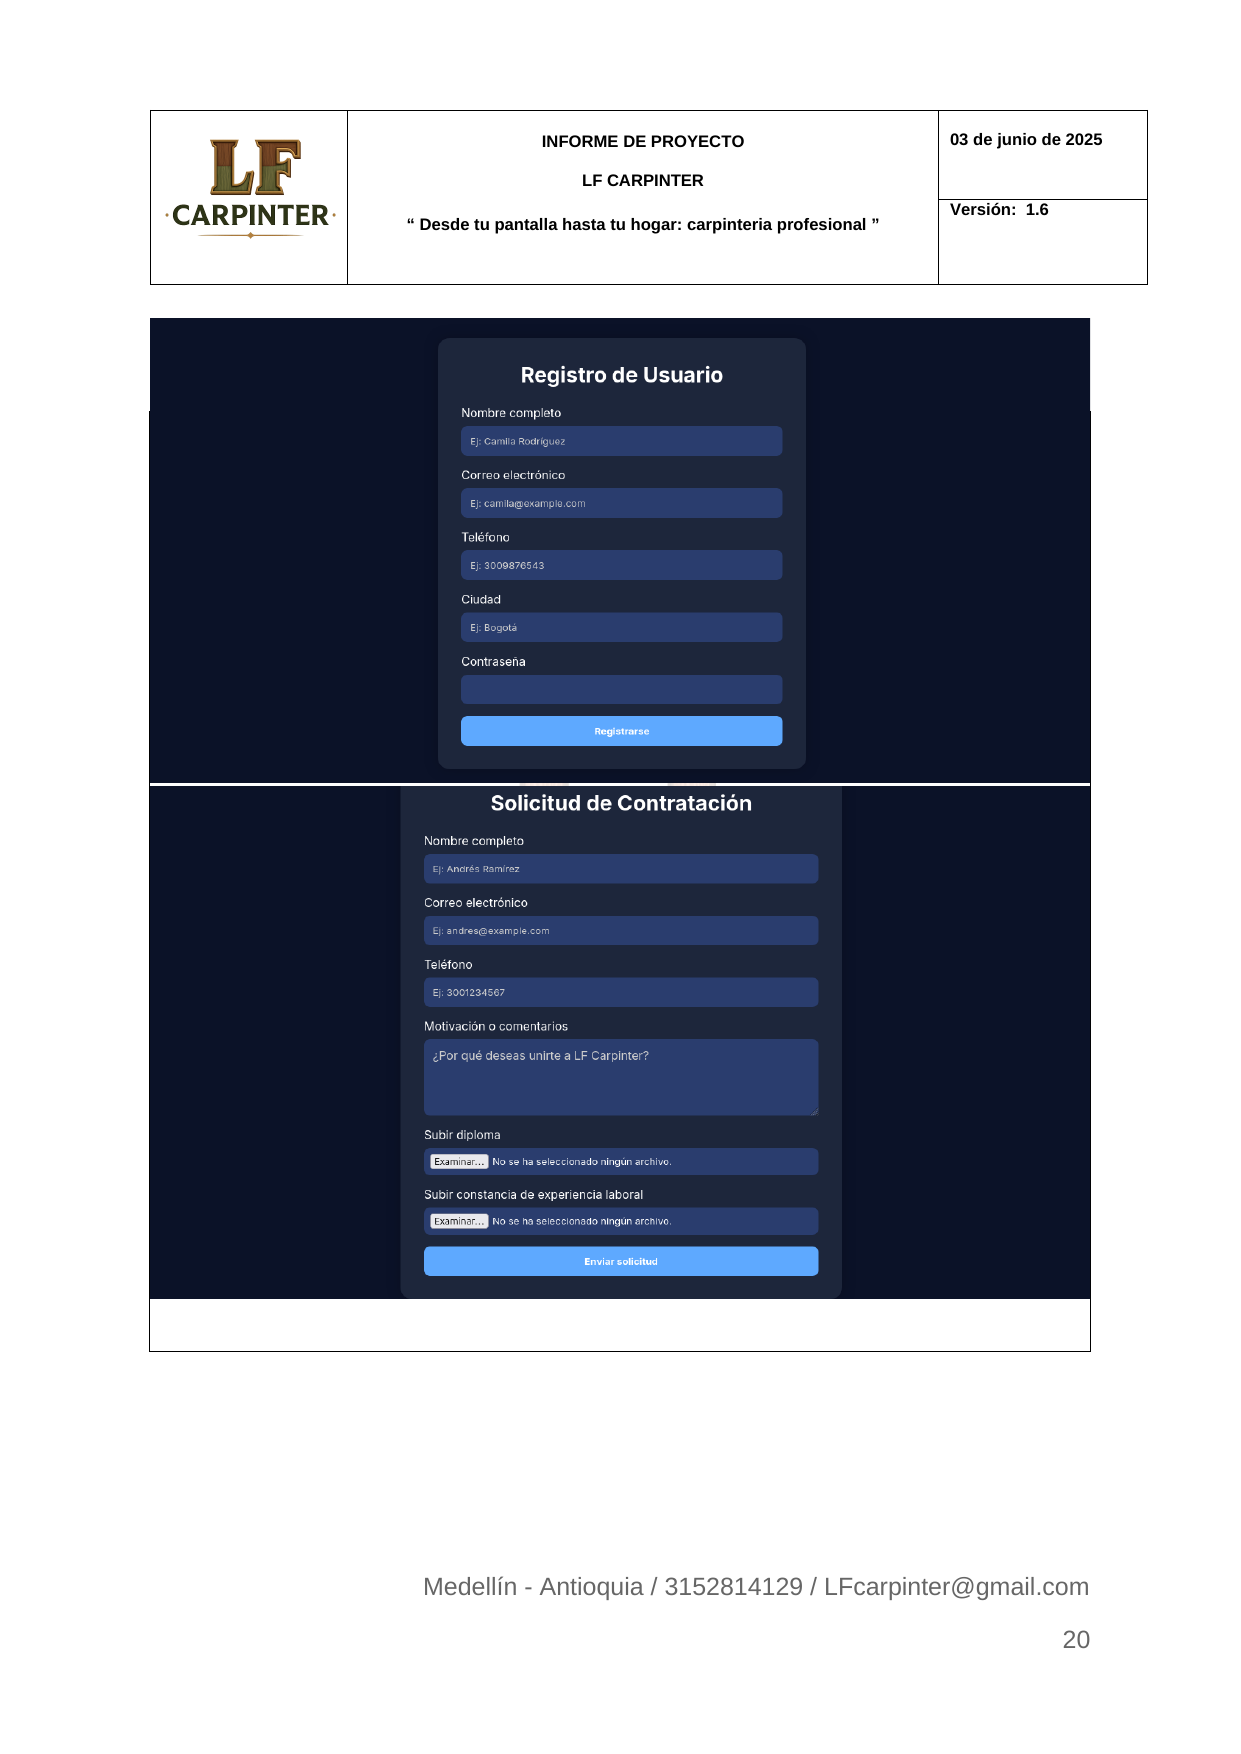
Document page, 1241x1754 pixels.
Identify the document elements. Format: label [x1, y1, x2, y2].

picture [161, 114, 344, 268]
picture [150, 318, 1091, 783]
picture [150, 786, 1091, 1299]
